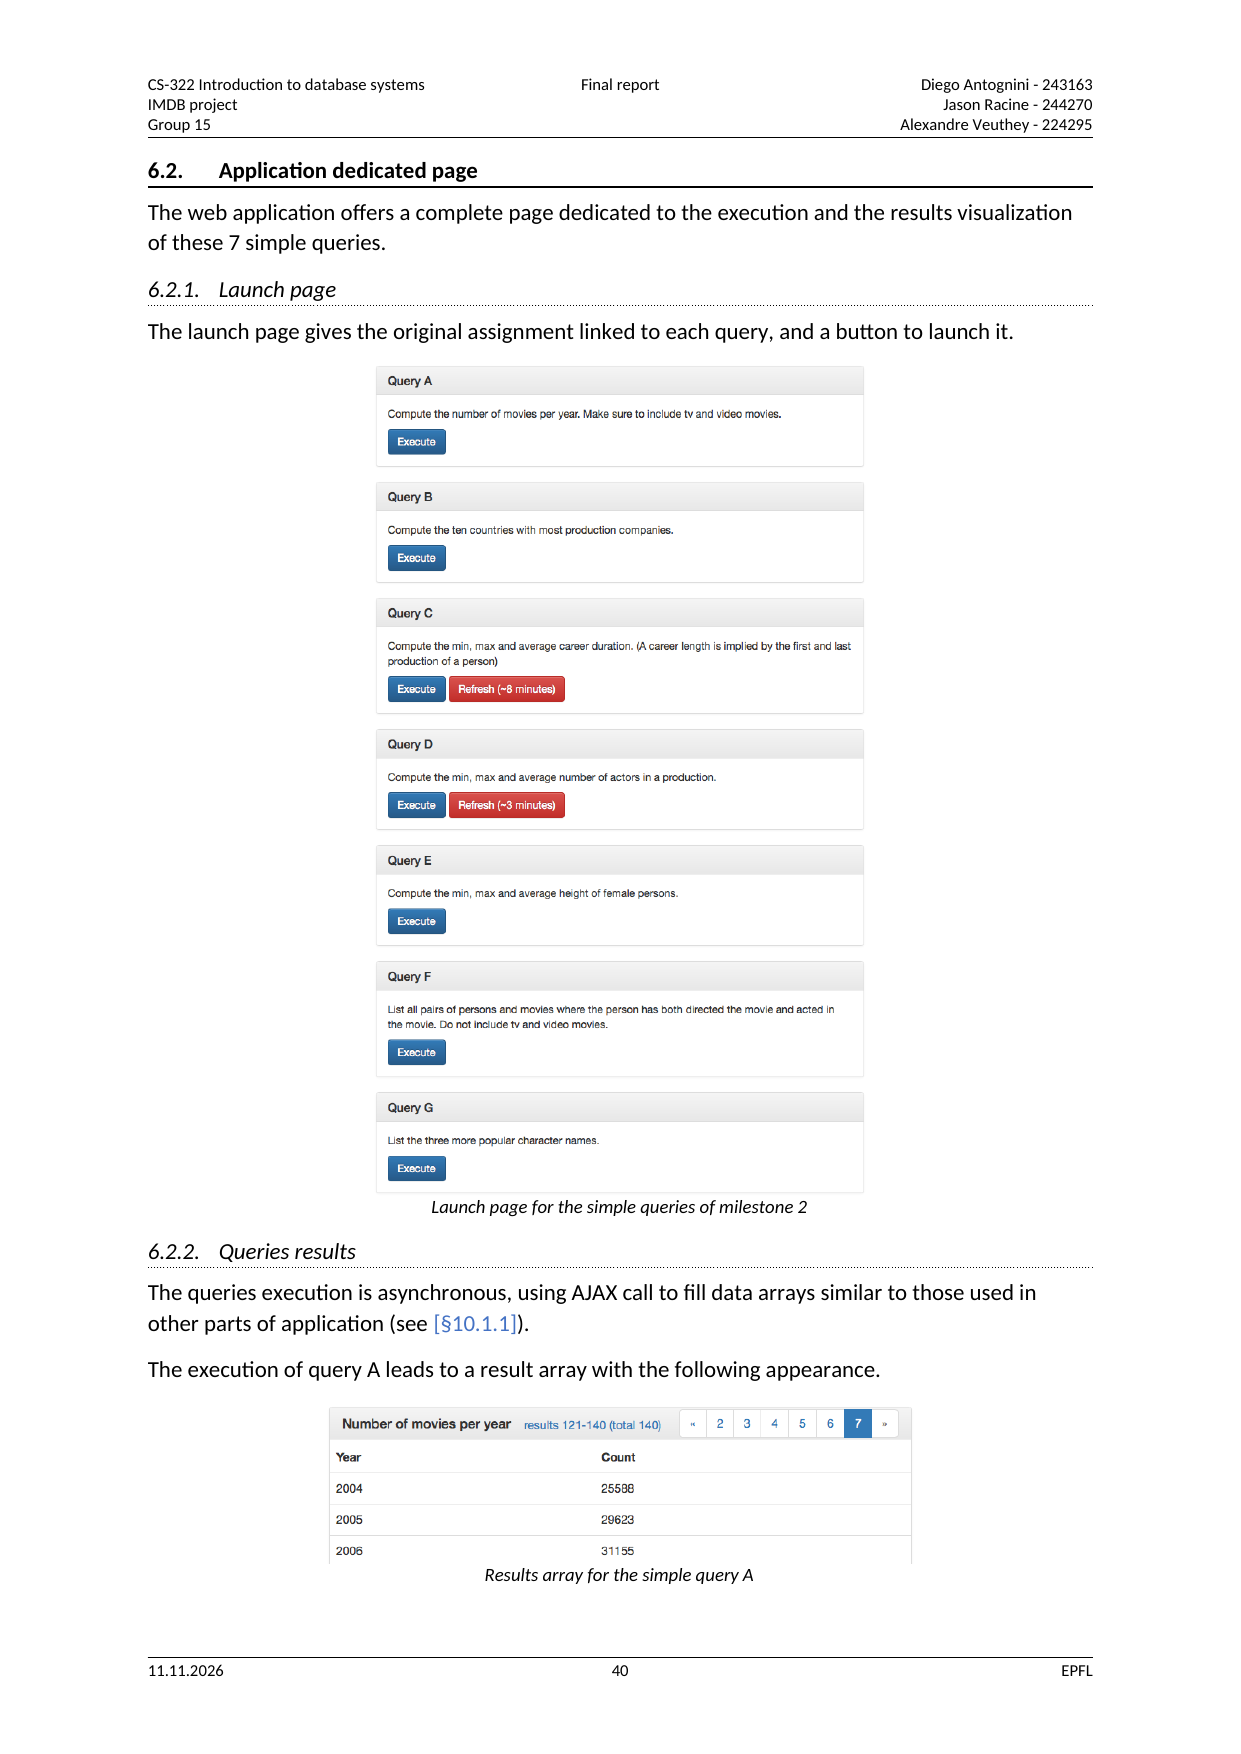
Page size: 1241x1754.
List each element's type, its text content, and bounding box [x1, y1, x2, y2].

text Results array for the simple query A [148, 1564, 1093, 1587]
text The launch page gives the original assignment linked to each query, and a button to launch it. [148, 317, 1093, 345]
text The web application offers a complete page dedicated to the execution and the results visualization of these 7 simple queries. [148, 198, 1093, 256]
text The queries execution is asynchronous, using AJAX call to fill data arrays similar to those used in other parts of application (see [§10.1.1]). [148, 1278, 1093, 1337]
subtitle Launch page [148, 275, 1093, 306]
text Launch page for the simple queries of milestone 2 [148, 1195, 1093, 1218]
subtitle Queries results [148, 1237, 1093, 1268]
picture [326, 1402, 915, 1564]
subtitle Application dedicated page [148, 156, 1093, 186]
text The execution of query A leads to a result array with the following appearance. [148, 1356, 1093, 1383]
picture [373, 363, 867, 1196]
